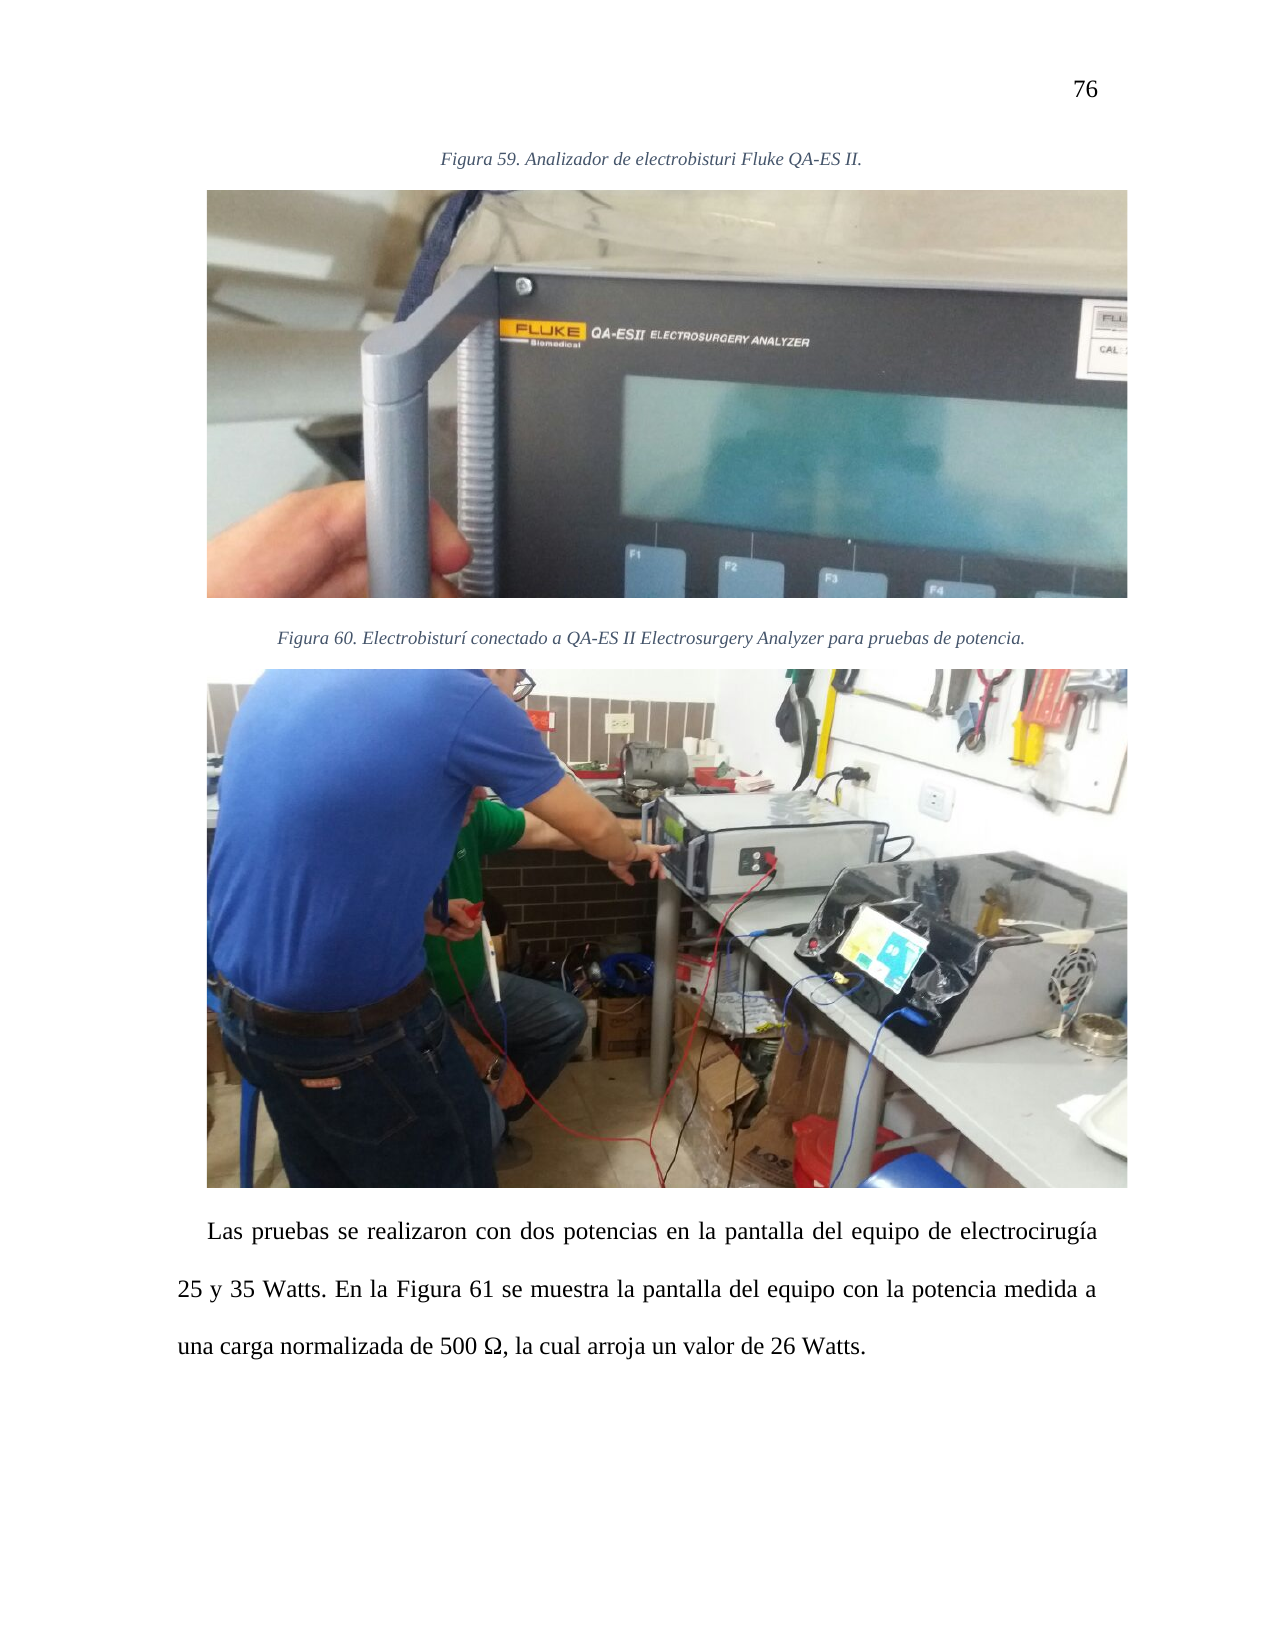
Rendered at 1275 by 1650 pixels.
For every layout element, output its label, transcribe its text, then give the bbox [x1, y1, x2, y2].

picture [206, 190, 1128, 598]
text Figura 60. Electrobisturí conectado a QA-ES II Electrosurgery Analyzer para pruebas de potencia. [177, 627, 1098, 648]
picture [206, 669, 1128, 1188]
text Figura 59. Analizador de electrobisturi Fluke QA-ES II. [177, 148, 1098, 169]
text Las pruebas se realizaron con dos potencias en la pantalla del equipo de electrocirugía 25 y 35 Watts. En la Figura 58 se muestra la pantalla del equipo con la potencia medida a una carga normalizada de 500 Ω, la cual arroja un valor de 26 Watts. [177, 1216, 1098, 1360]
